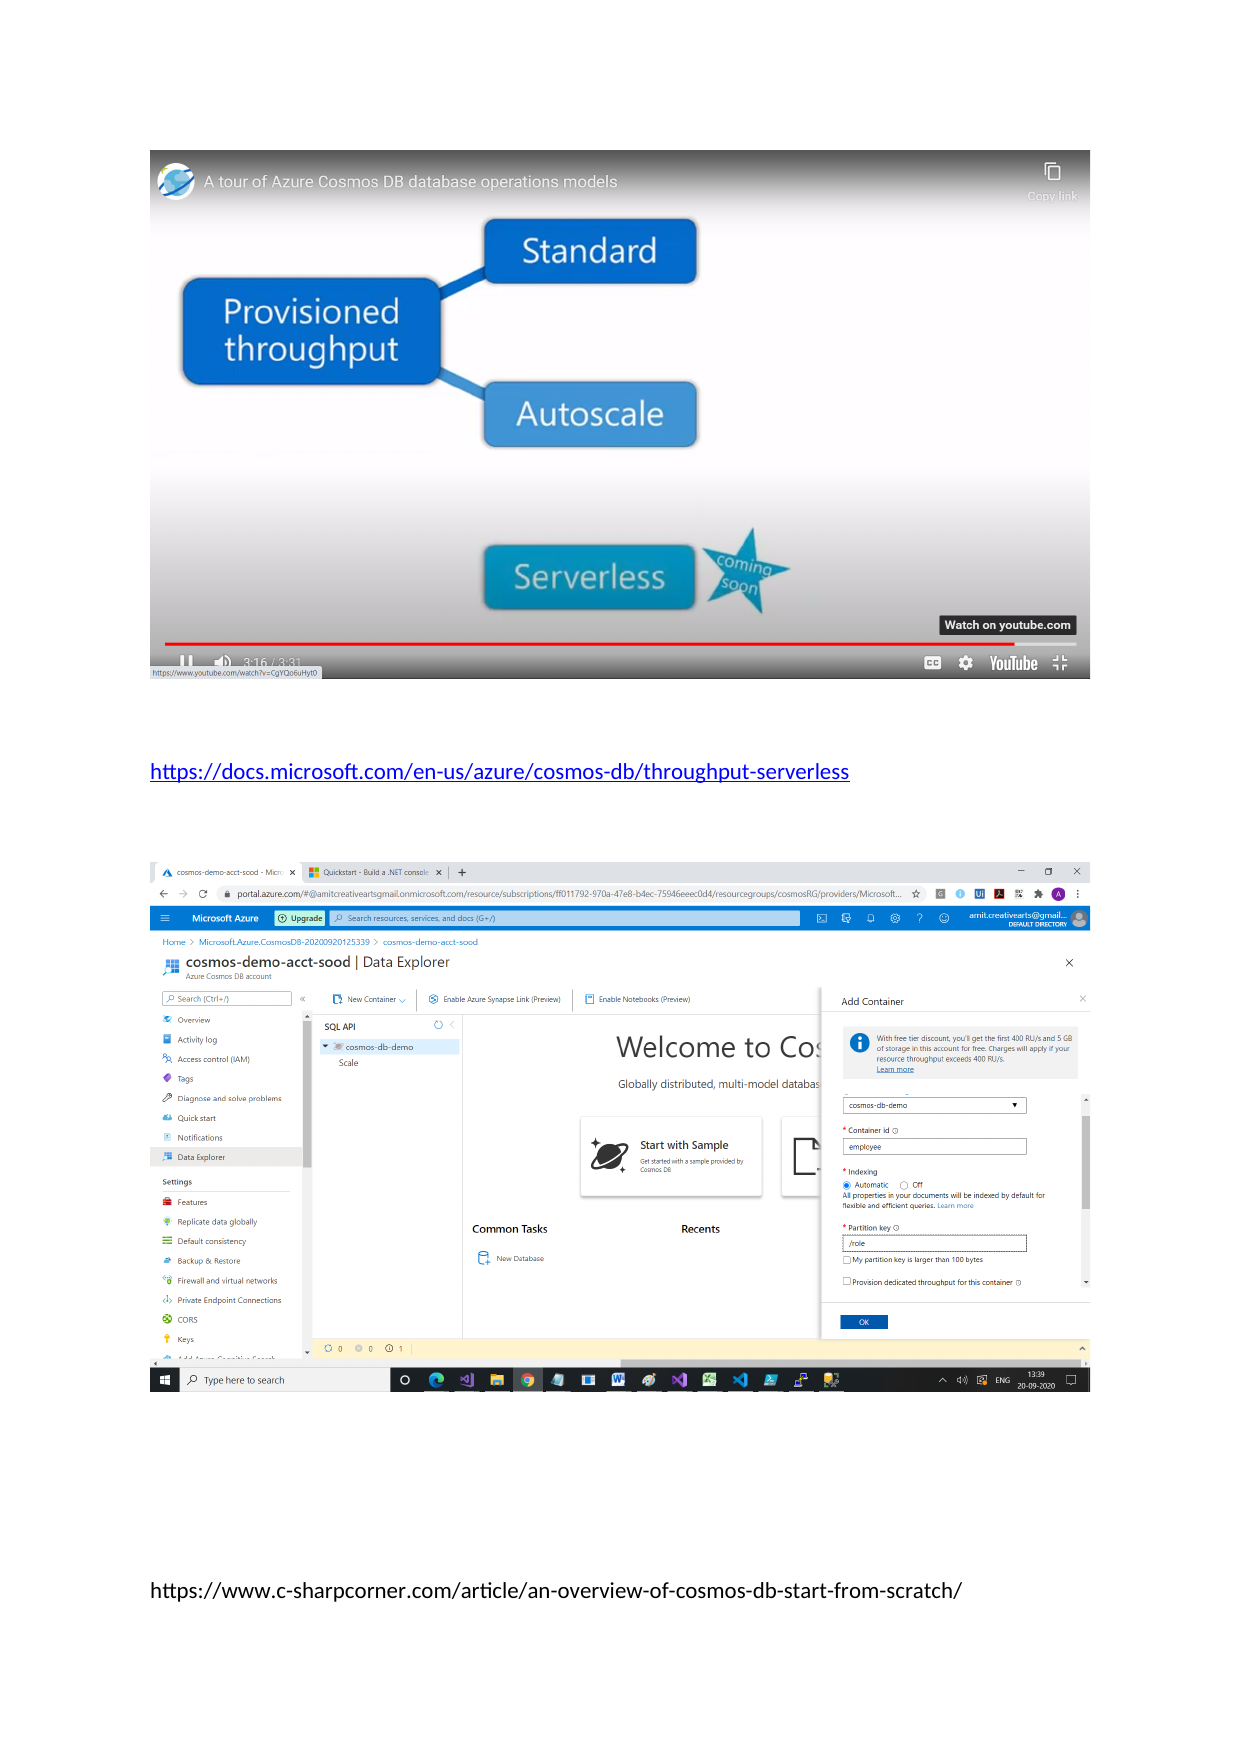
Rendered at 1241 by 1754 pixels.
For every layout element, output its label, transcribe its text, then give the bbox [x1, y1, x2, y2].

picture [150, 862, 1091, 1392]
text https://www.c-sharpcorner.com/article/an-overview-of-cosmos-db-start-from-scratch/ [150, 1576, 1090, 1604]
picture [150, 150, 1091, 679]
text https://docs.microsoft.com/en-us/azure/cosmos-db/throughput-serverless [150, 757, 1090, 785]
